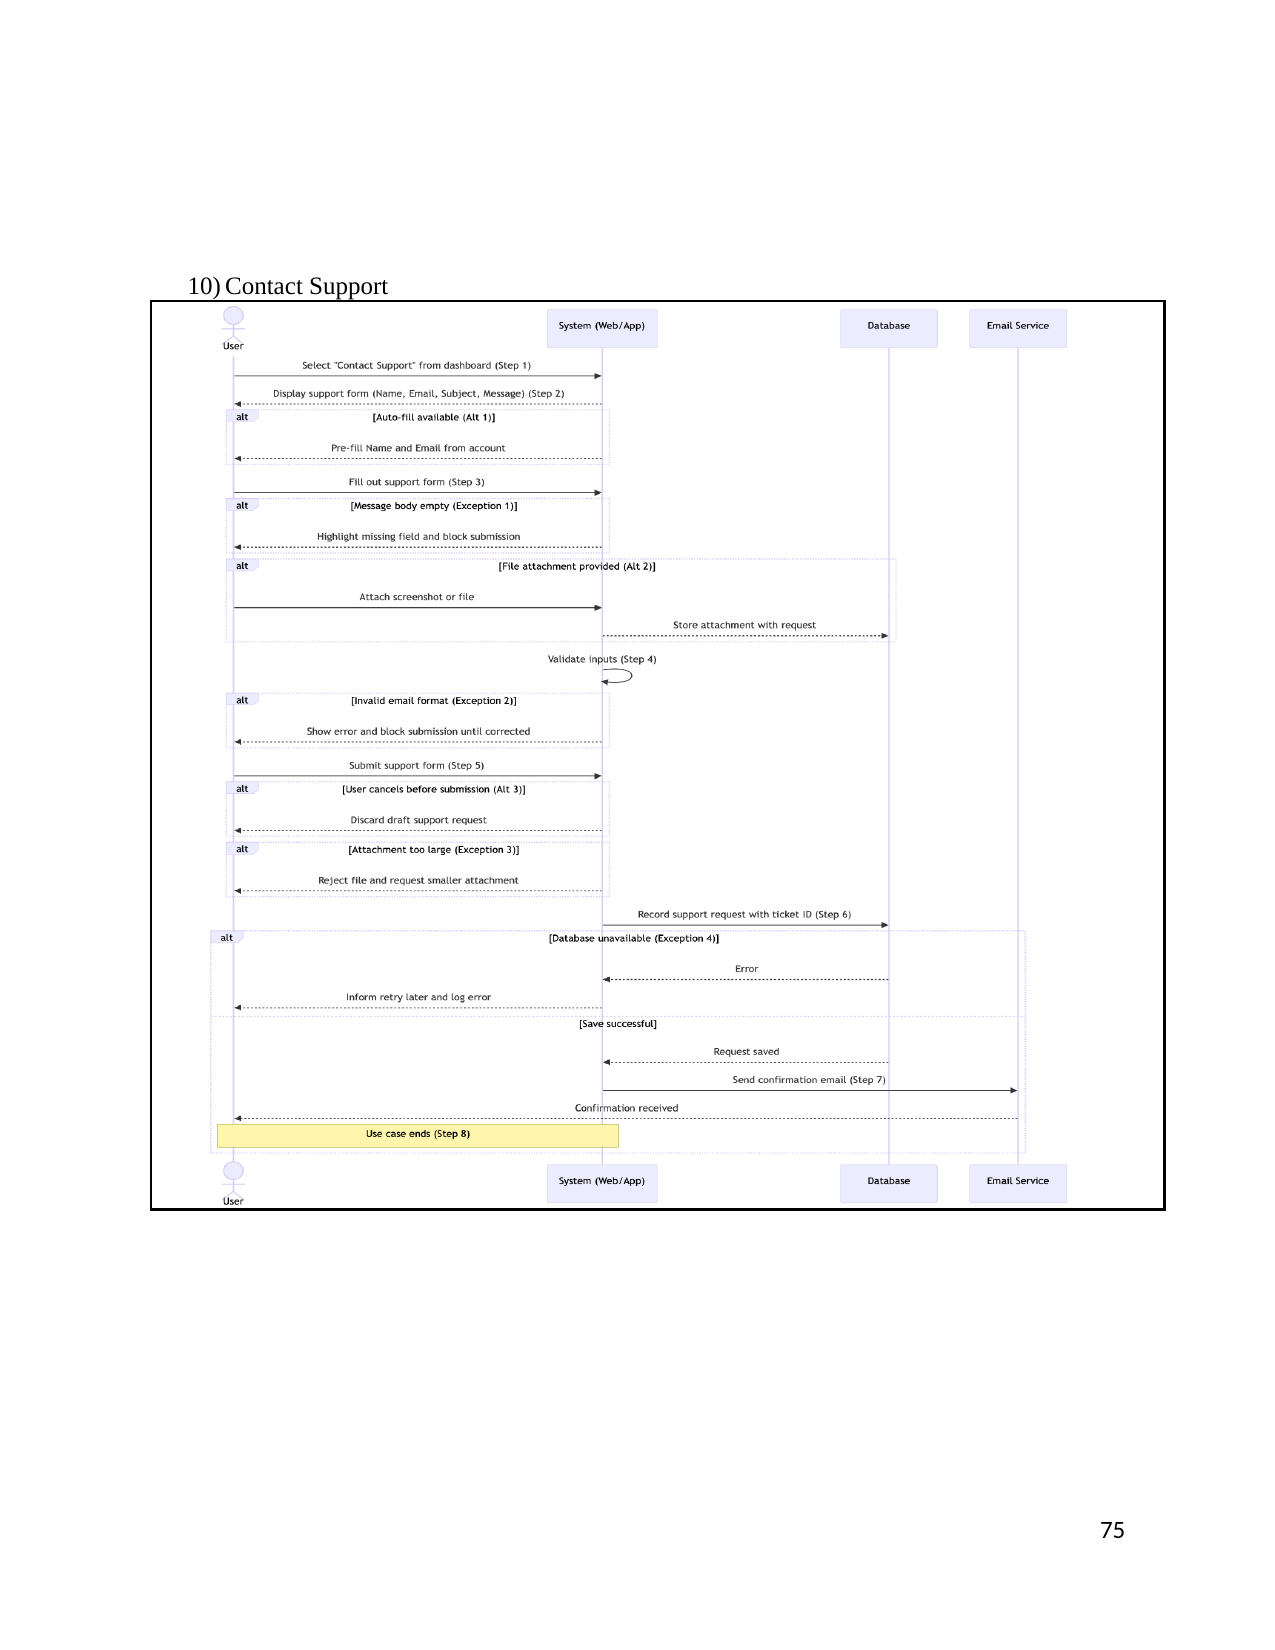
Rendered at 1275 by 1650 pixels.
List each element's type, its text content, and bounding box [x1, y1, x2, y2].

subtitle Contact Support [187, 271, 1125, 300]
picture [152, 302, 1163, 1208]
